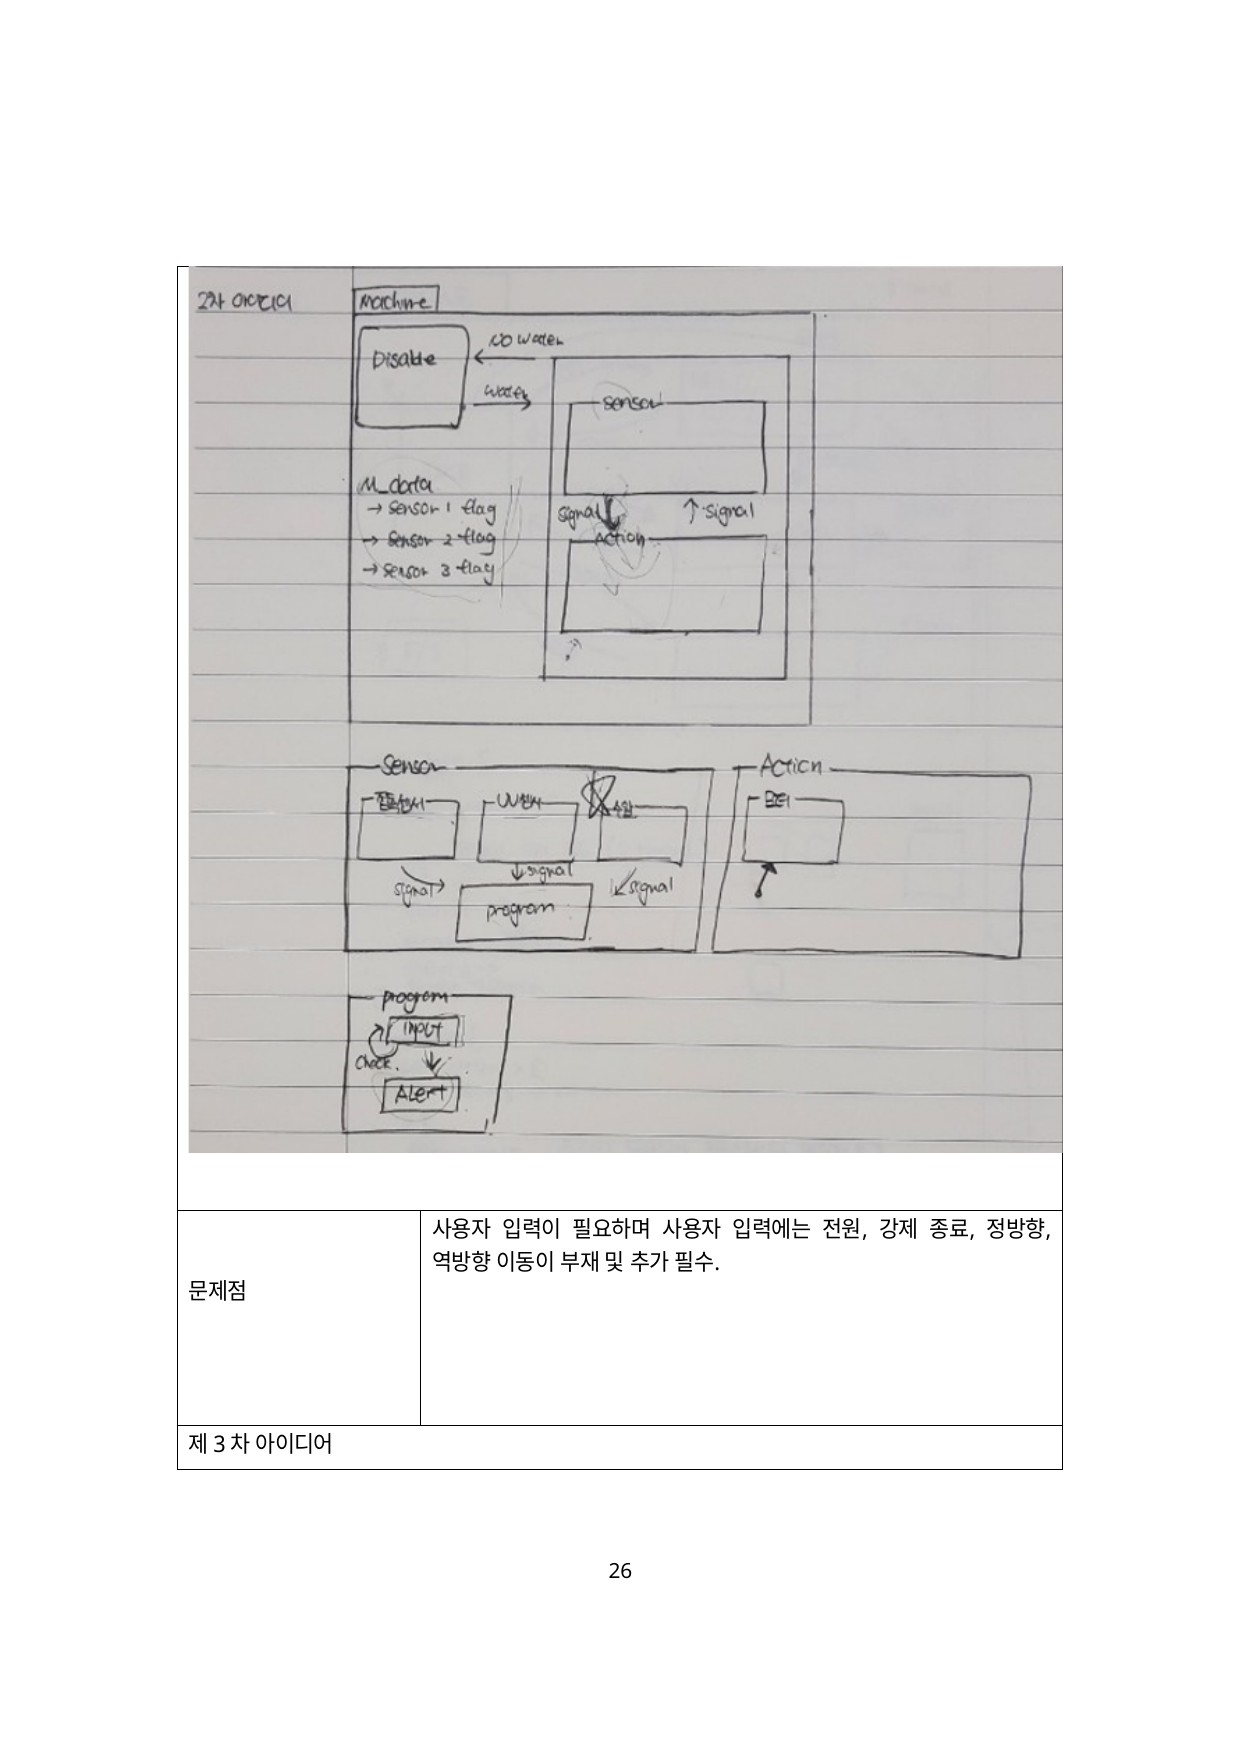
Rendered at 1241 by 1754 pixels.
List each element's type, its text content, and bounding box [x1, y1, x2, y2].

picture [188, 266, 1063, 1153]
table_cell 사용자 입력이 필요하며 사용자 입력에는 전원, 강제 종료, 정방향, 역방향 이동이 부재 및 추가 필수. [421, 1211, 1062, 1425]
table_cell 제3차 아이디어 [178, 1426, 1062, 1469]
table_cell 문제점 [178, 1211, 420, 1425]
table_cell [178, 267, 1062, 1210]
